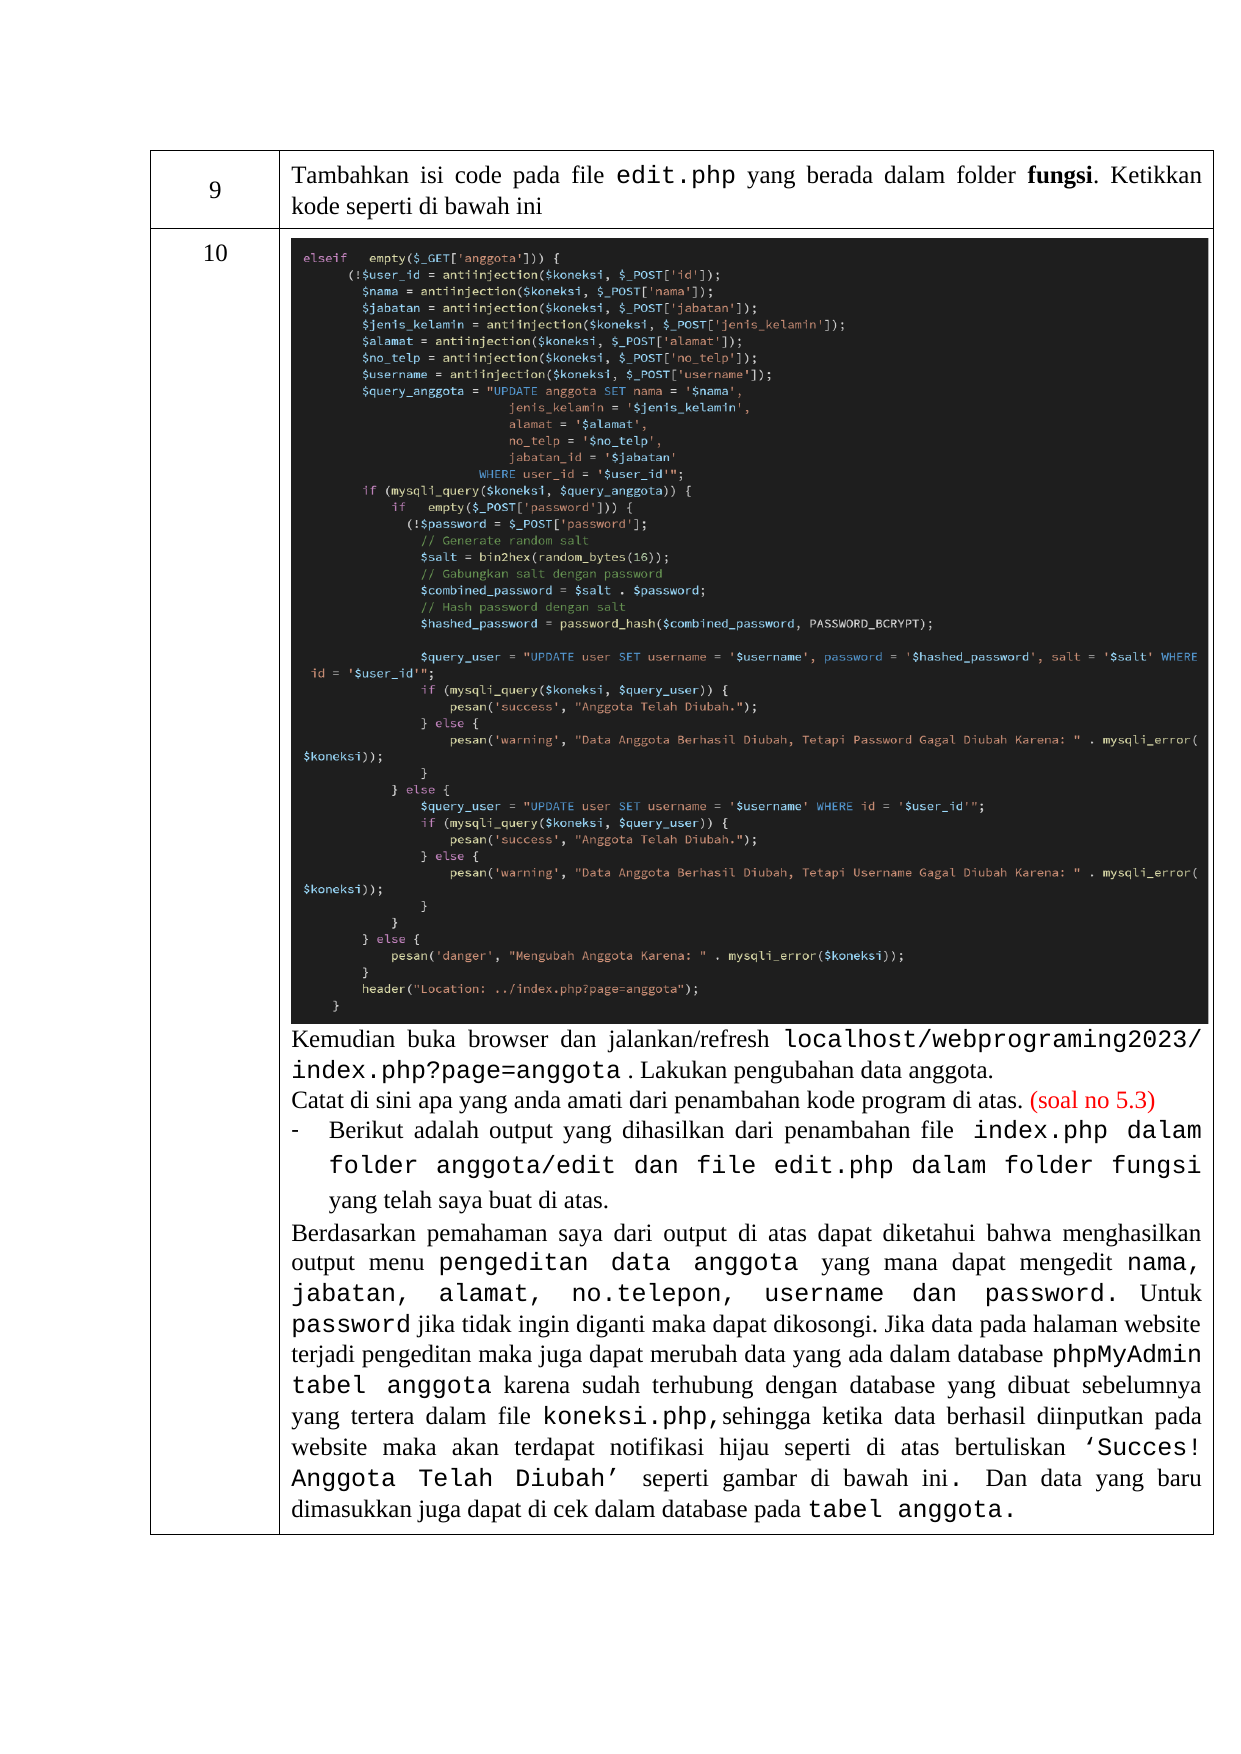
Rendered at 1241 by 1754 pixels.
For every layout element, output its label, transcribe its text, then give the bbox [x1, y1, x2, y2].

picture [291, 238, 1209, 1024]
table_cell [280, 229, 1213, 1533]
table_cell Tambahkan isi code pada file edit.php yang berada dalam folder fungsi. Ketikkan kode seperti di bawah ini [280, 151, 1213, 228]
table_cell 10 [151, 229, 279, 1533]
table_cell 9 [151, 151, 279, 228]
